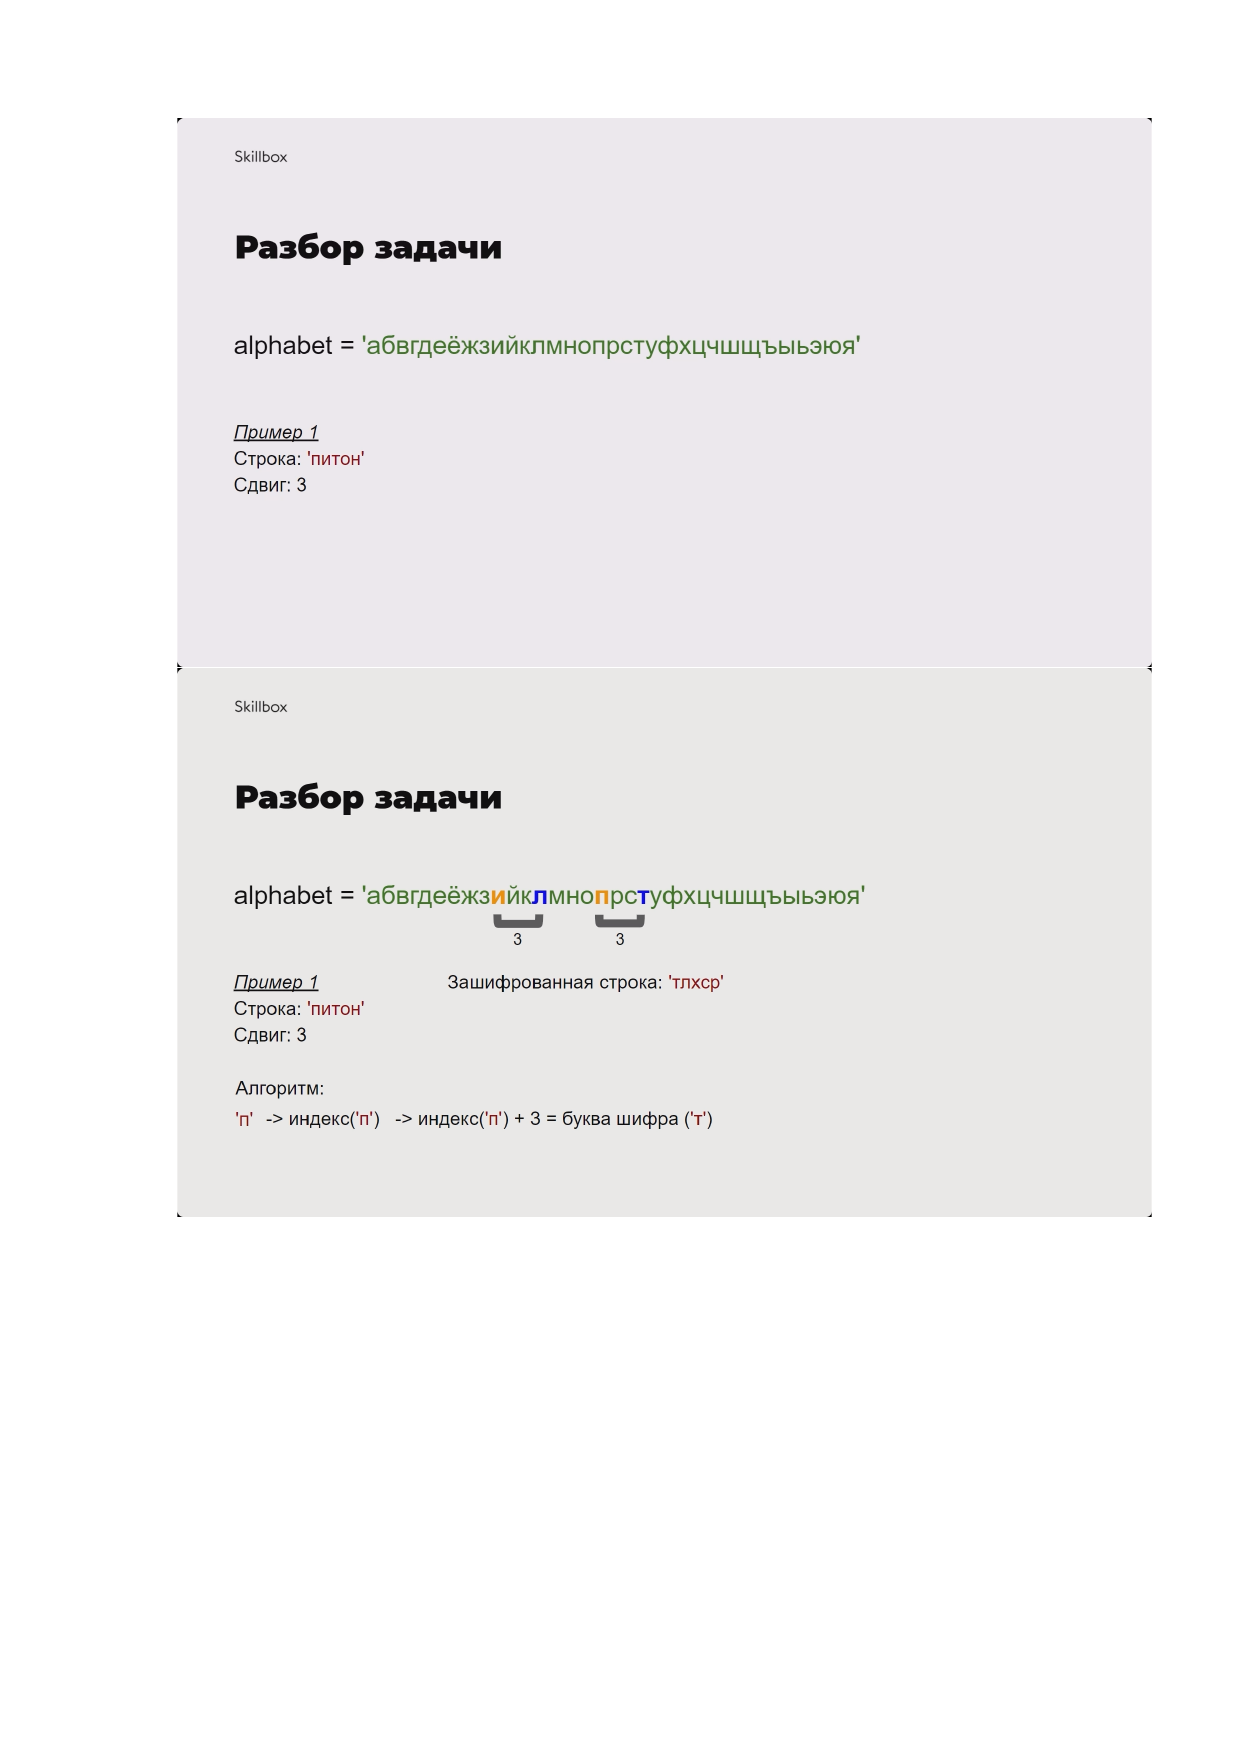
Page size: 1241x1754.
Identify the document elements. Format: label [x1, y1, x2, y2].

picture [177, 118, 1152, 667]
picture [177, 668, 1152, 1217]
